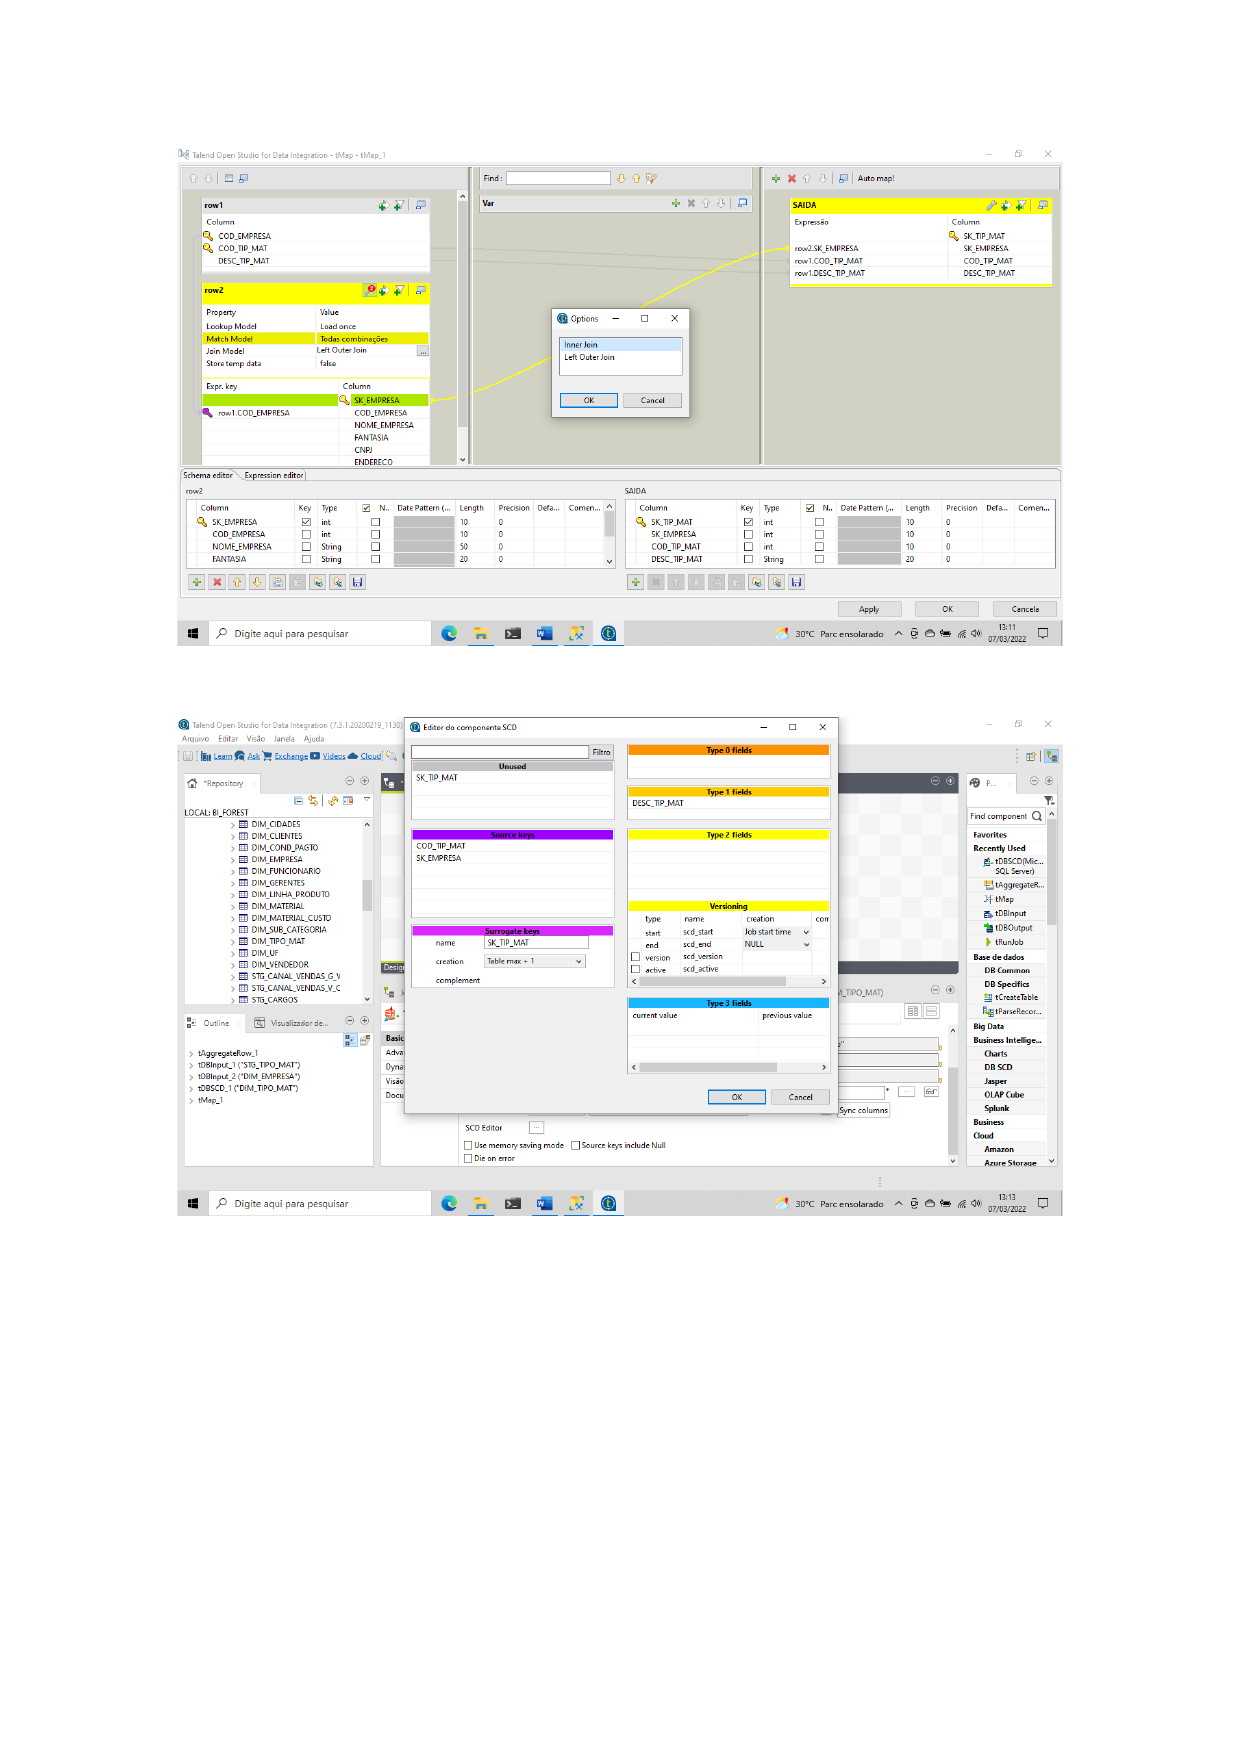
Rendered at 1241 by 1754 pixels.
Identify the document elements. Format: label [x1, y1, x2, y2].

picture [177, 717, 1063, 1216]
picture [177, 147, 1063, 646]
